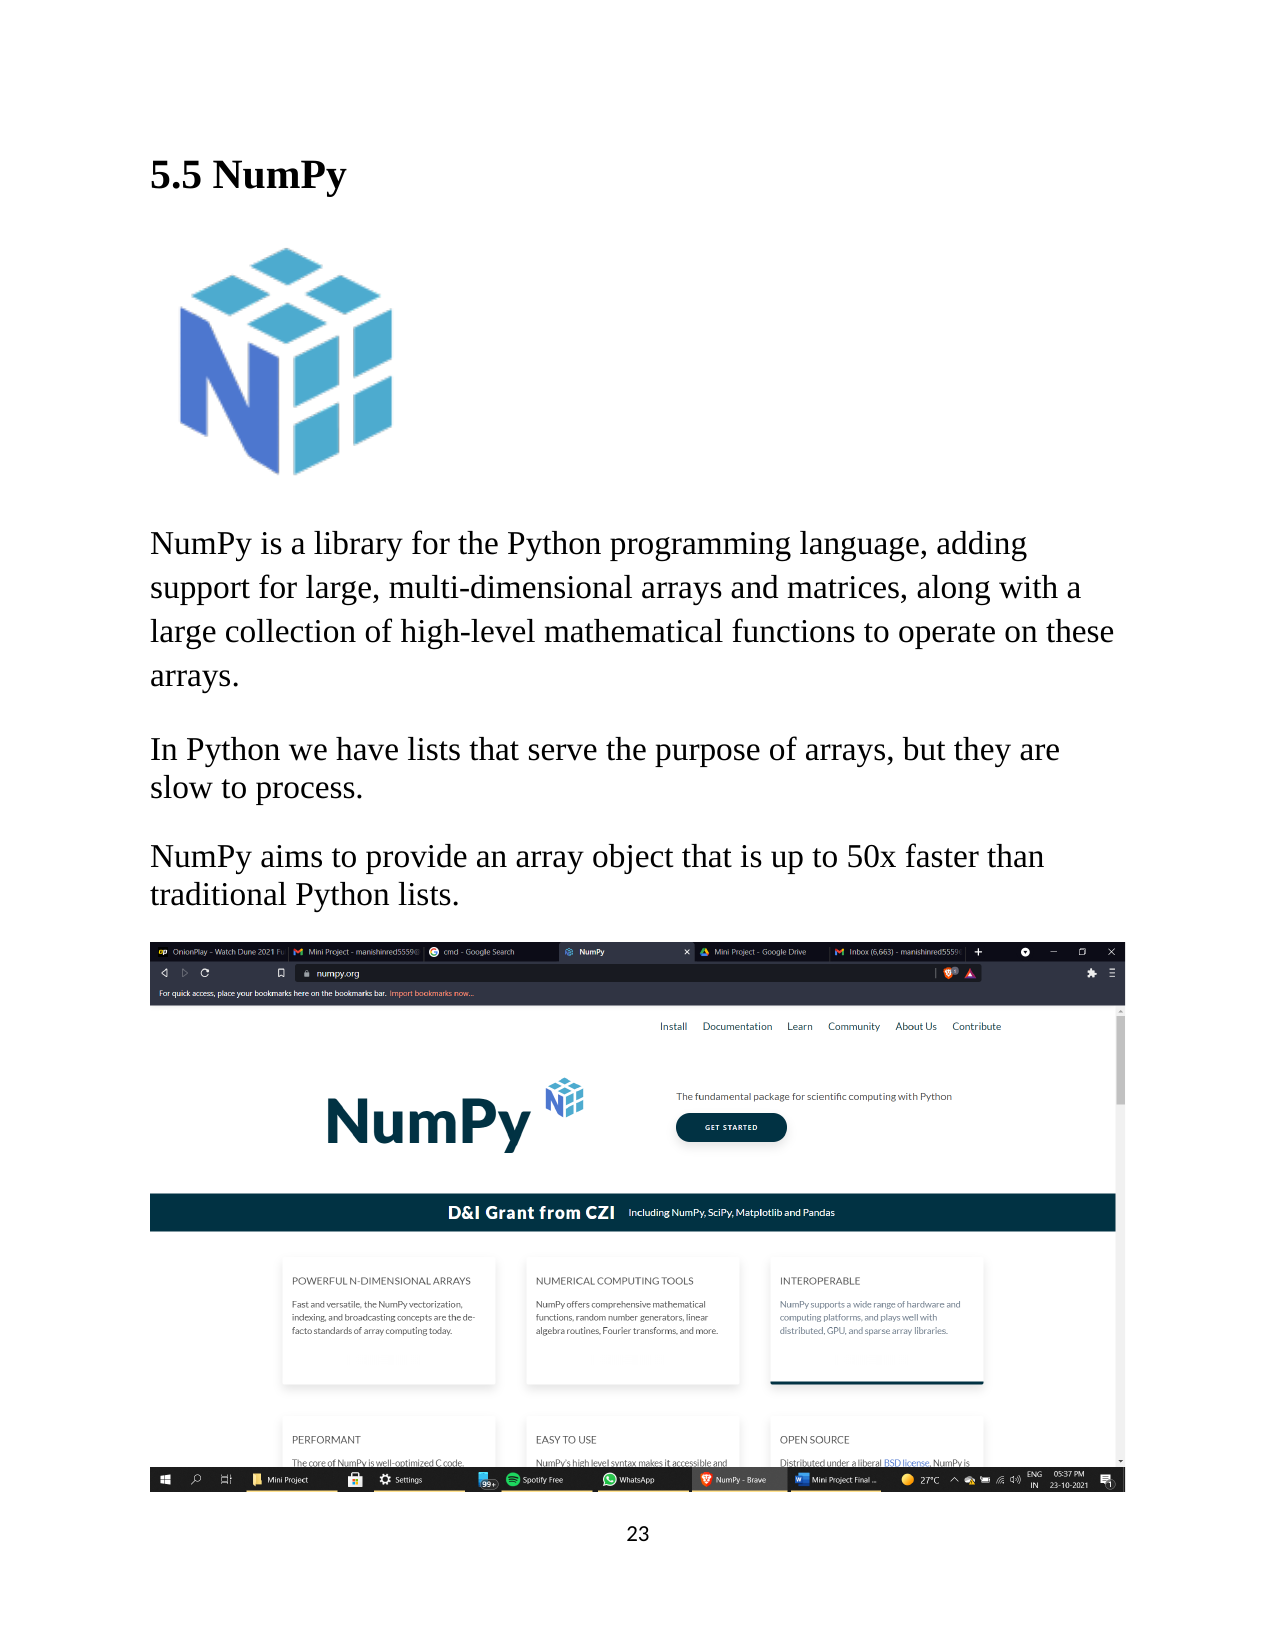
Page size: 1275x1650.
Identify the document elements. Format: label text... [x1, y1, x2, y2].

picture [567, 1210, 574, 1218]
picture [586, 1207, 596, 1218]
picture [519, 1210, 526, 1218]
picture [150, 942, 1125, 1492]
picture [486, 1207, 497, 1218]
picture [449, 1207, 460, 1218]
picture [150, 226, 423, 499]
picture [599, 1207, 608, 1218]
picture [548, 1210, 553, 1218]
picture [463, 1207, 472, 1218]
text In Python we have lists that serve the purpose of arrays, but they are slow to process. [150, 729, 1125, 806]
text NumPy aims to provide an array object that is up to 50x faster than traditional Python lists. [150, 836, 1125, 913]
picture [556, 1210, 564, 1218]
text 5.5 NumPy [150, 150, 1125, 198]
picture [540, 1207, 545, 1218]
picture [575, 1210, 580, 1218]
text NumPy is a library for the Python programming language, adding support for large, multi-dimensional arrays and matrices, along with a large collection of high-level mathematical functions to operate on these arrays. [150, 523, 1125, 694]
picture [508, 1210, 514, 1218]
picture [529, 1208, 533, 1218]
